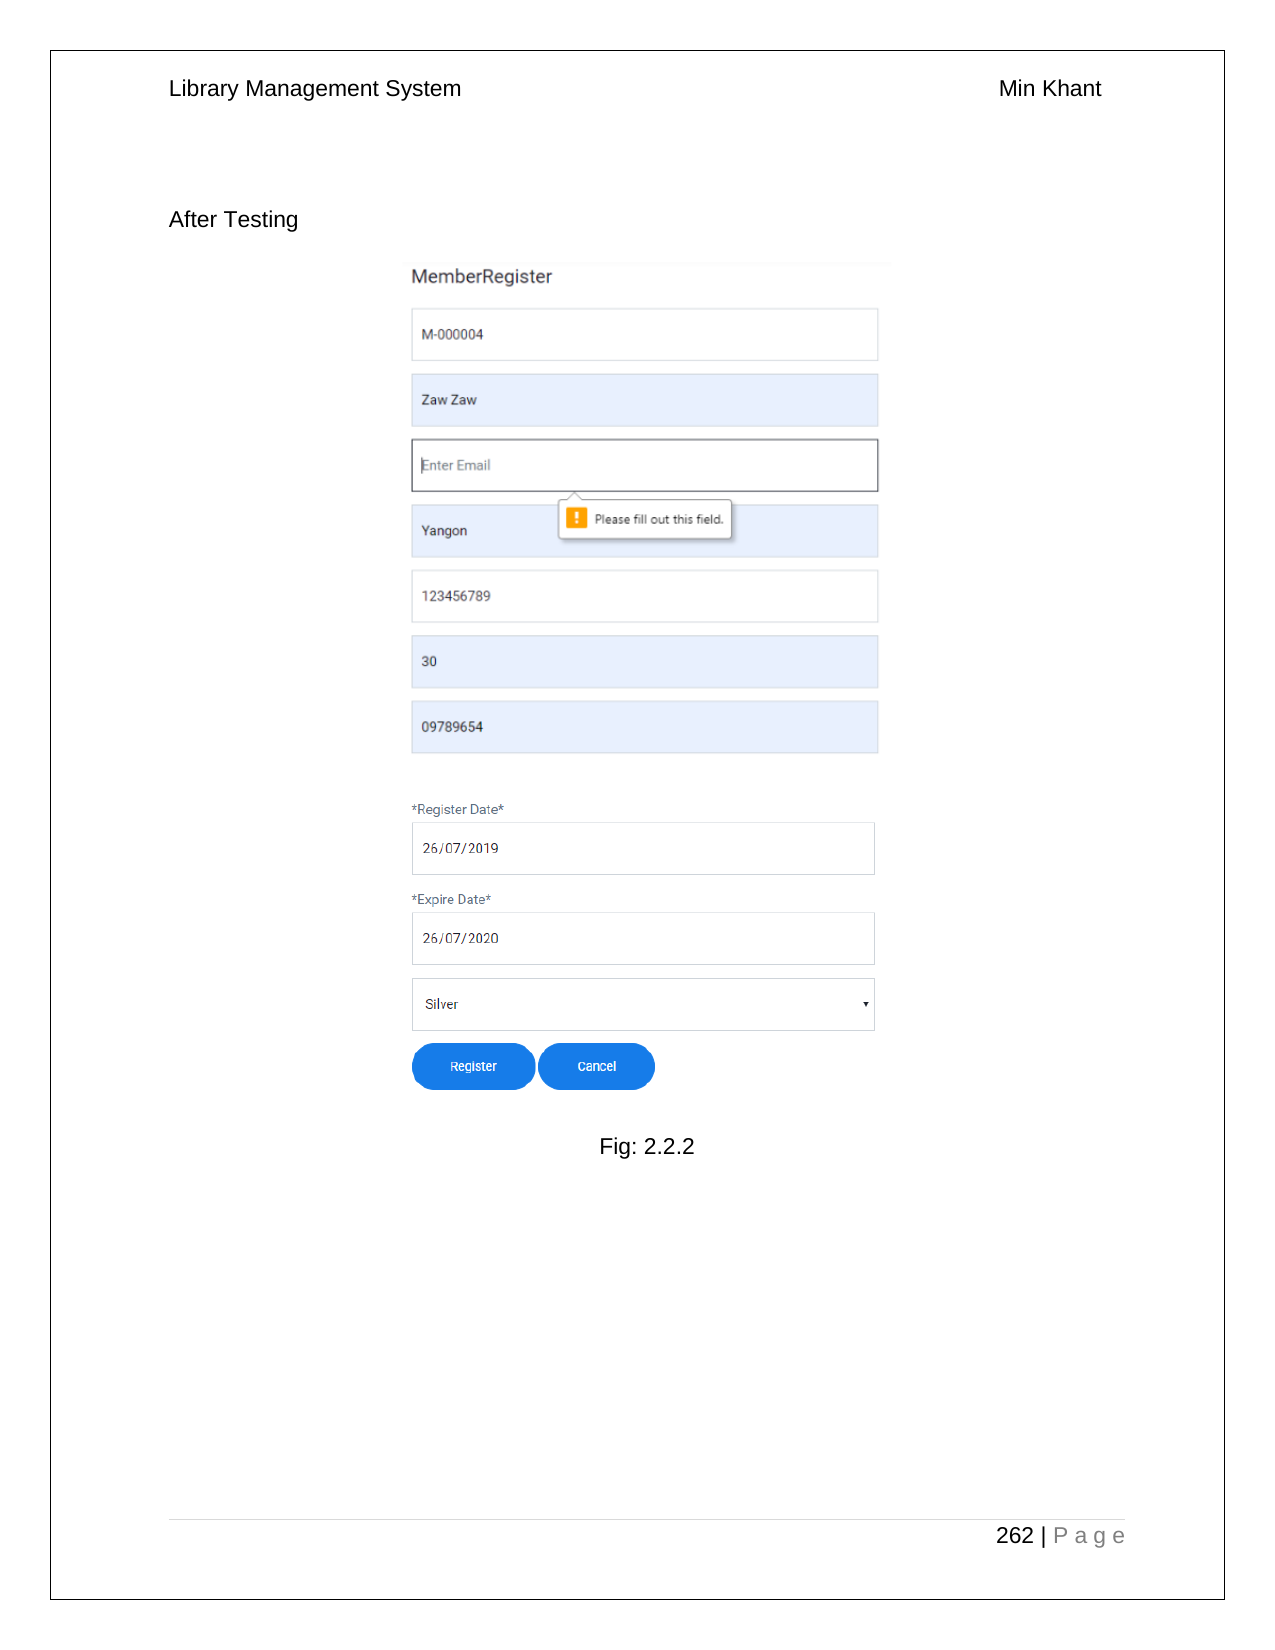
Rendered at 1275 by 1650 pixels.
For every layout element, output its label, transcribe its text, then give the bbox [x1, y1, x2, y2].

picture [402, 262, 892, 764]
text After Testing [169, 206, 1125, 232]
picture [405, 793, 889, 1103]
text Fig: 2.2.2 [169, 1133, 1125, 1159]
